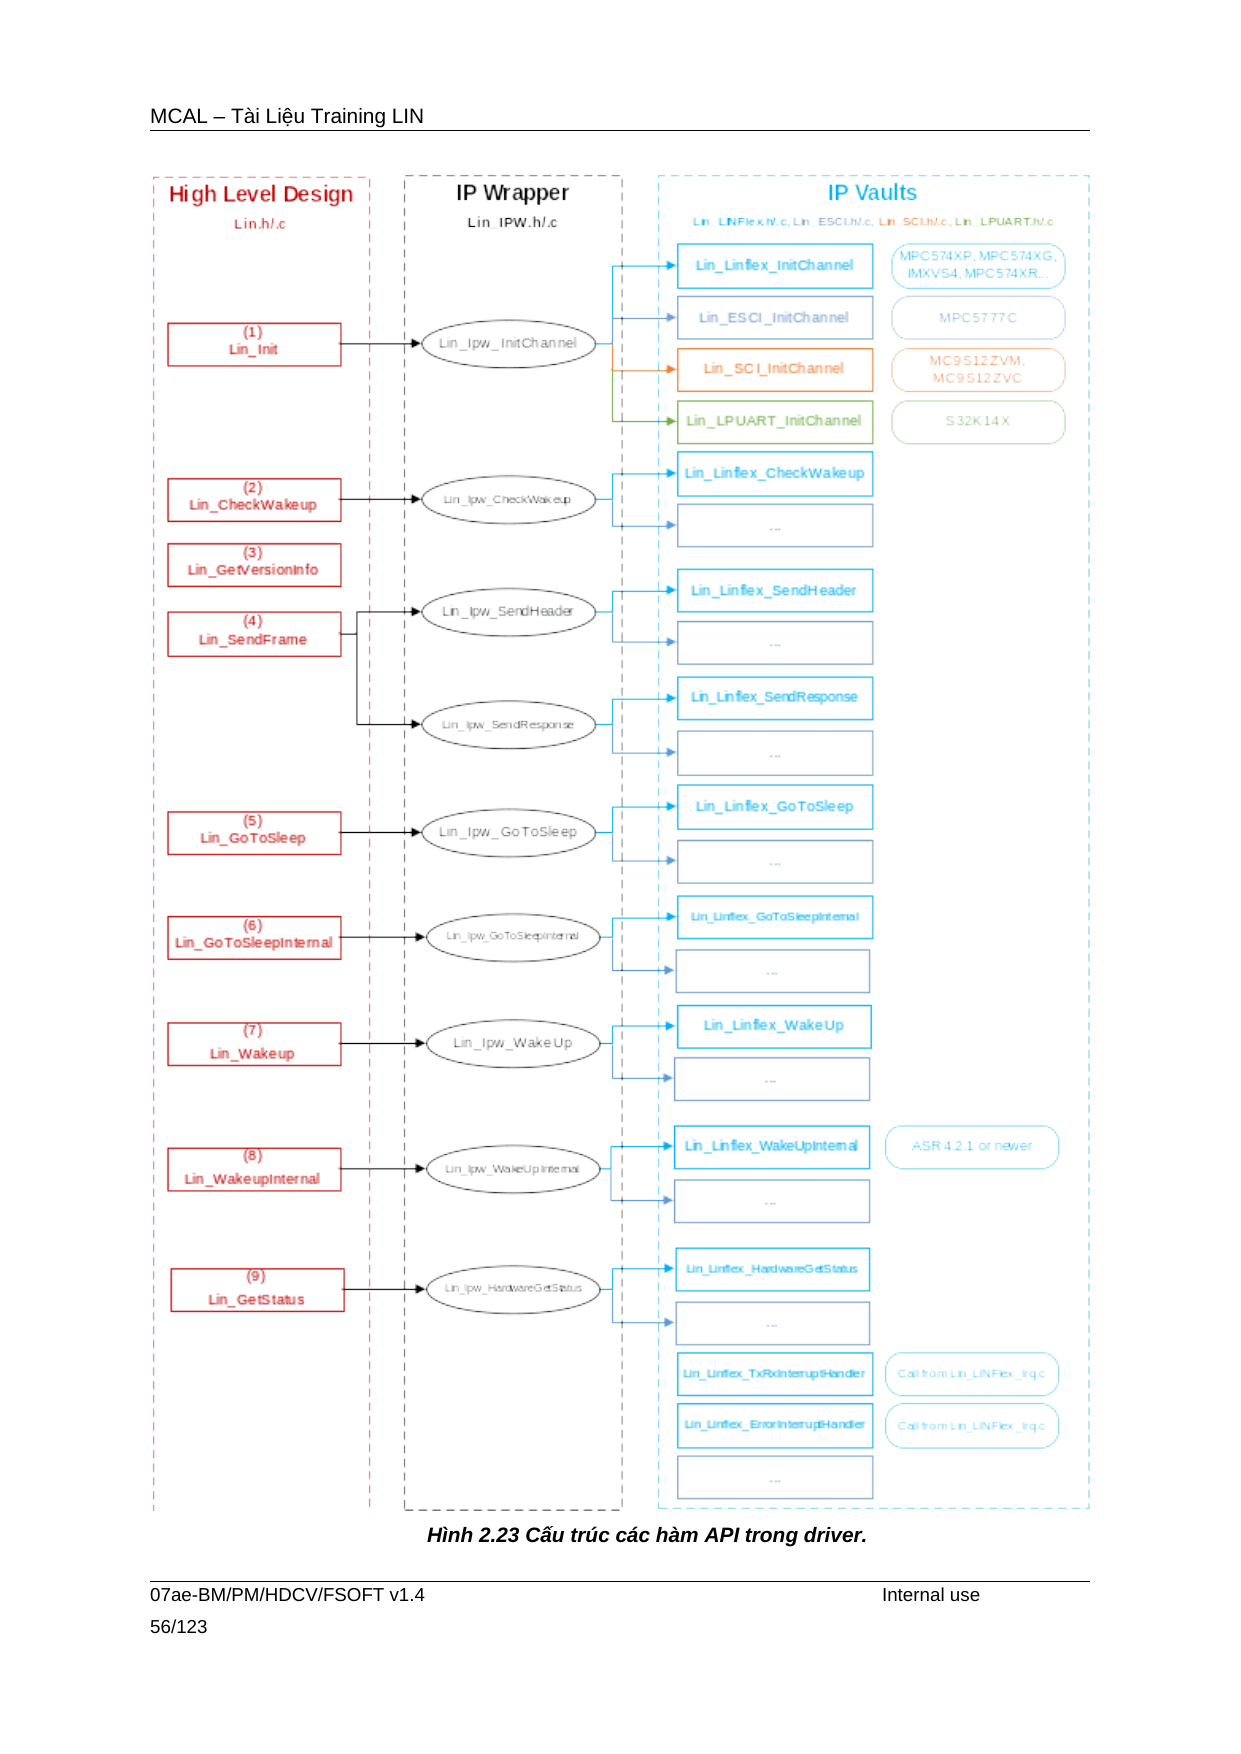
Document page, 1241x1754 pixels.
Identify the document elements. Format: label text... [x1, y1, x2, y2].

text Hình 2.23 Cấu trúc các hàm API trong driver. [206, 1523, 1090, 1547]
